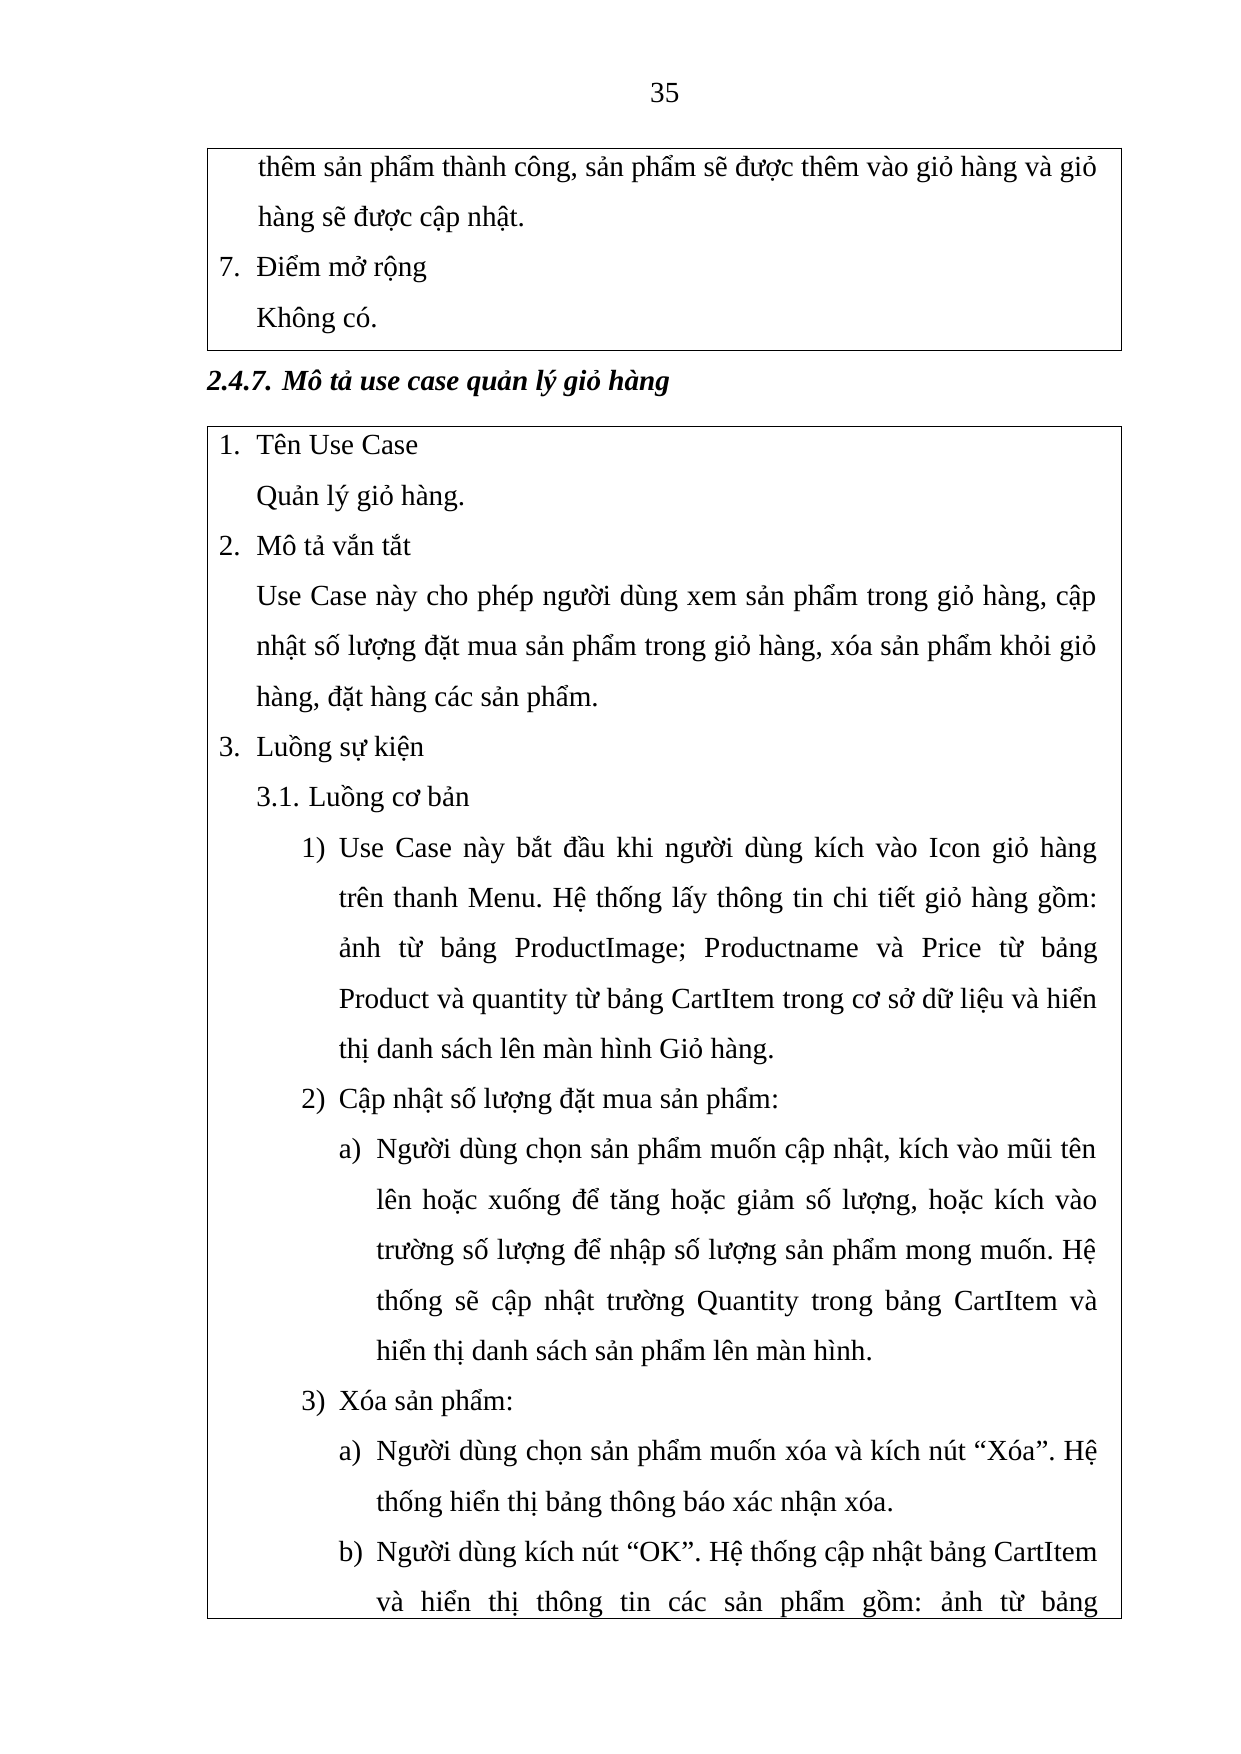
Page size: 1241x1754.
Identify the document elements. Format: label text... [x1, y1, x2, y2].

list Mô tả use case quản lý giỏ hàng [207, 363, 1122, 397]
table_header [208, 149, 1121, 350]
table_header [208, 427, 1121, 1618]
